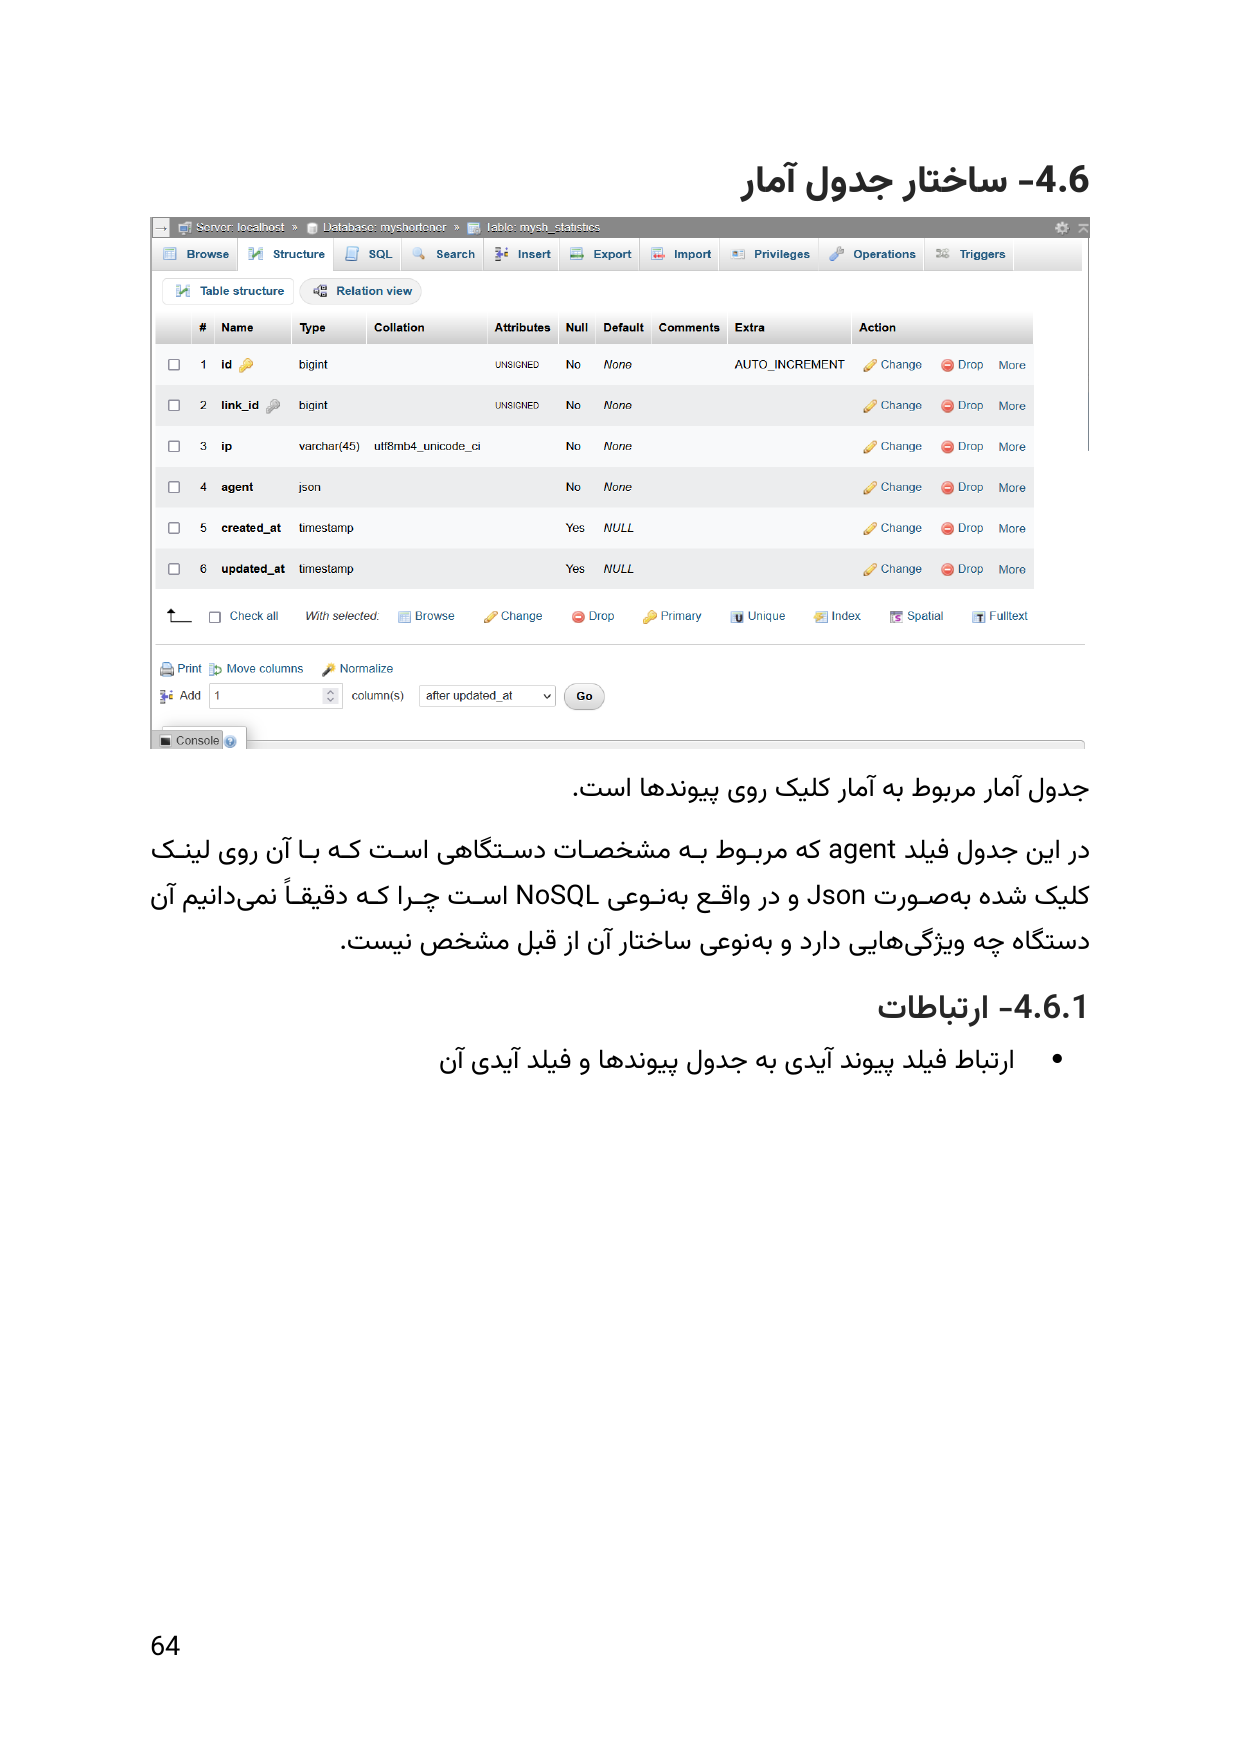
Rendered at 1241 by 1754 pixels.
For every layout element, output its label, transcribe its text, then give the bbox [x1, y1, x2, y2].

subtitle 4.6.1- ارتباطات [150, 984, 1090, 1036]
list ارتباط فیلد پیوند آیدی به جدول پیوندها و فیلد آیدی آن [150, 1041, 1053, 1083]
text جدول آمار مربوط به آمار کلیک روی پیوندها است. [150, 768, 1090, 811]
picture [150, 217, 1090, 749]
subtitle 4.6- ساختار جدول آمار [150, 154, 1090, 213]
text در این جدول فیلد agent که مربوط به مشخصات دستگاهی است که با آن روی لینک کلیک شده به‌صورت Json و در واقع به‌نوعی NoSQL است چرا که دقیقاً نمی‌دانیم آن دستگاه چه ویژگی‌هایی دارد و به‌نوعی ساختار آن از قبل مشخص نیست. [150, 831, 1090, 964]
